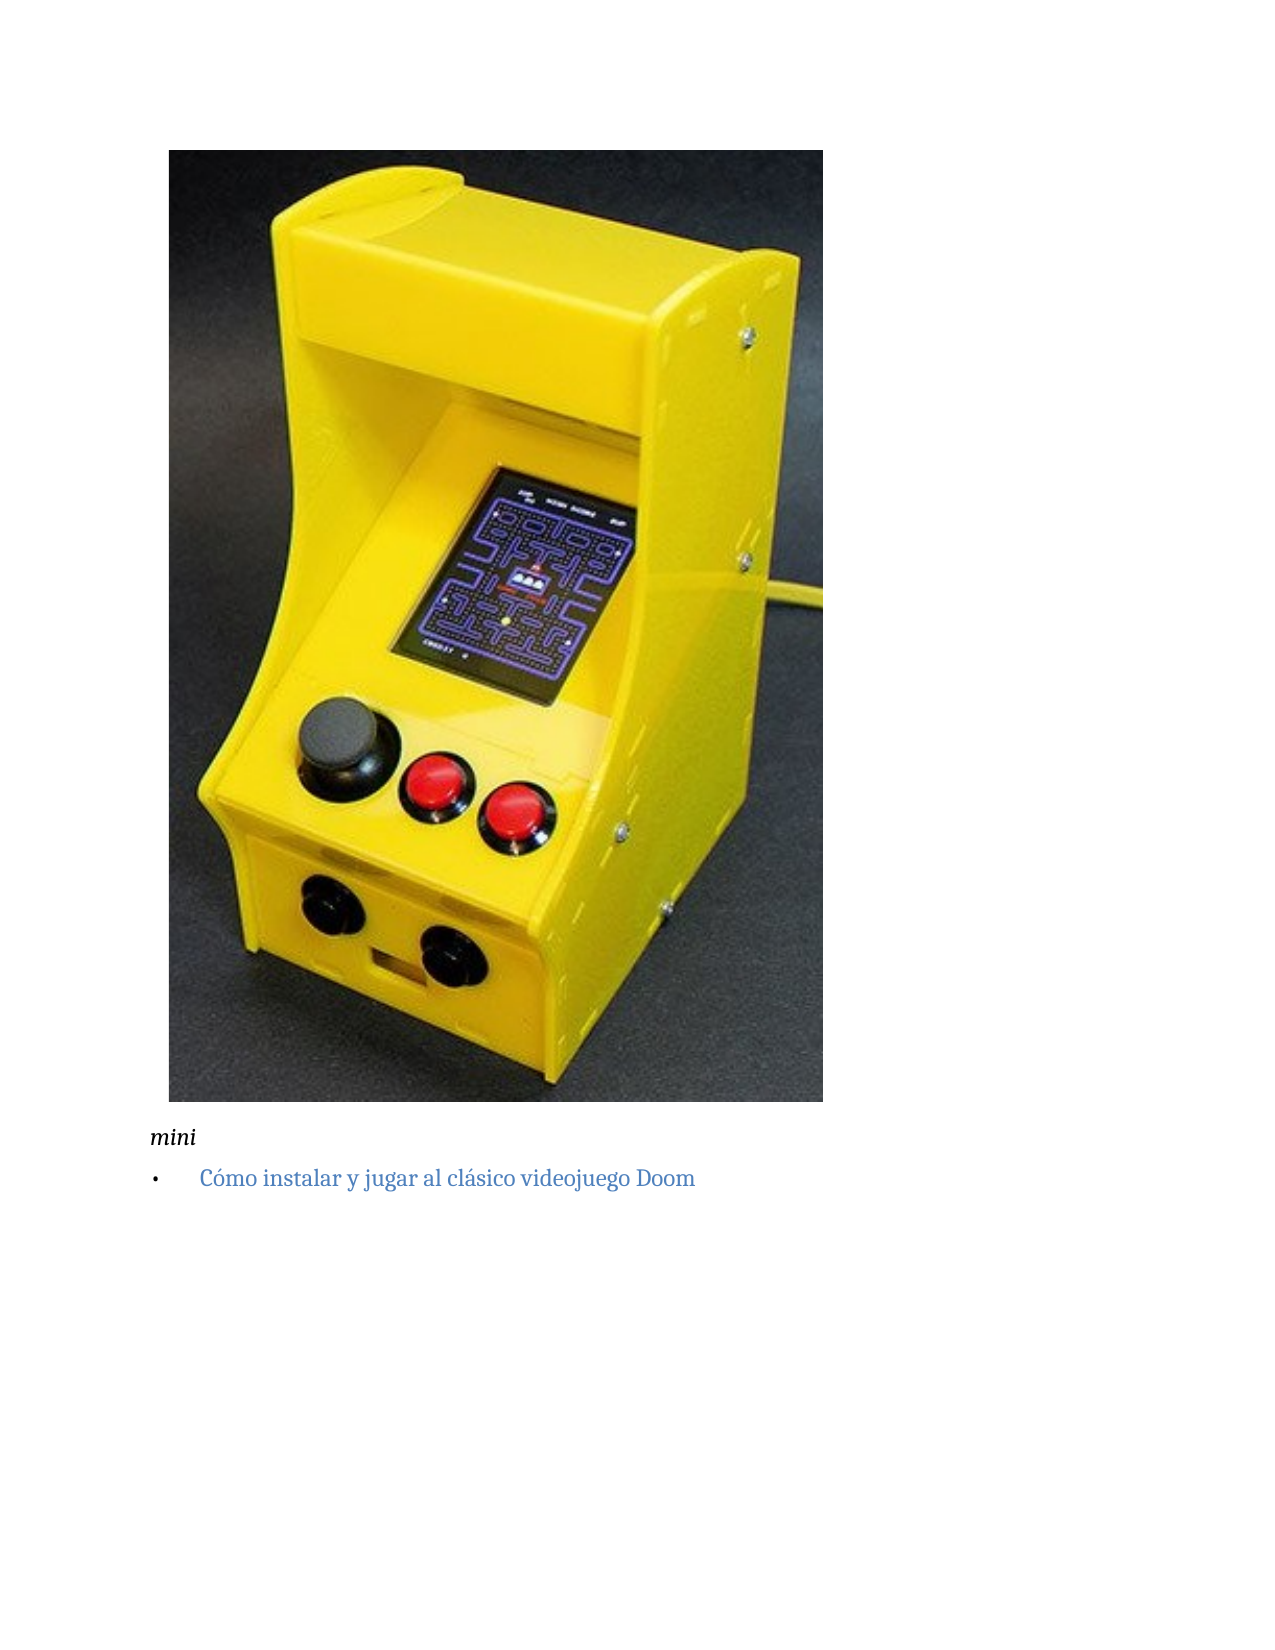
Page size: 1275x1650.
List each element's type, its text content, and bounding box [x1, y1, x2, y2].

list Cómo instalar y jugar al clásico videojuego Doom [150, 1164, 1125, 1193]
text mini [150, 1123, 1125, 1152]
picture [168, 150, 823, 1102]
